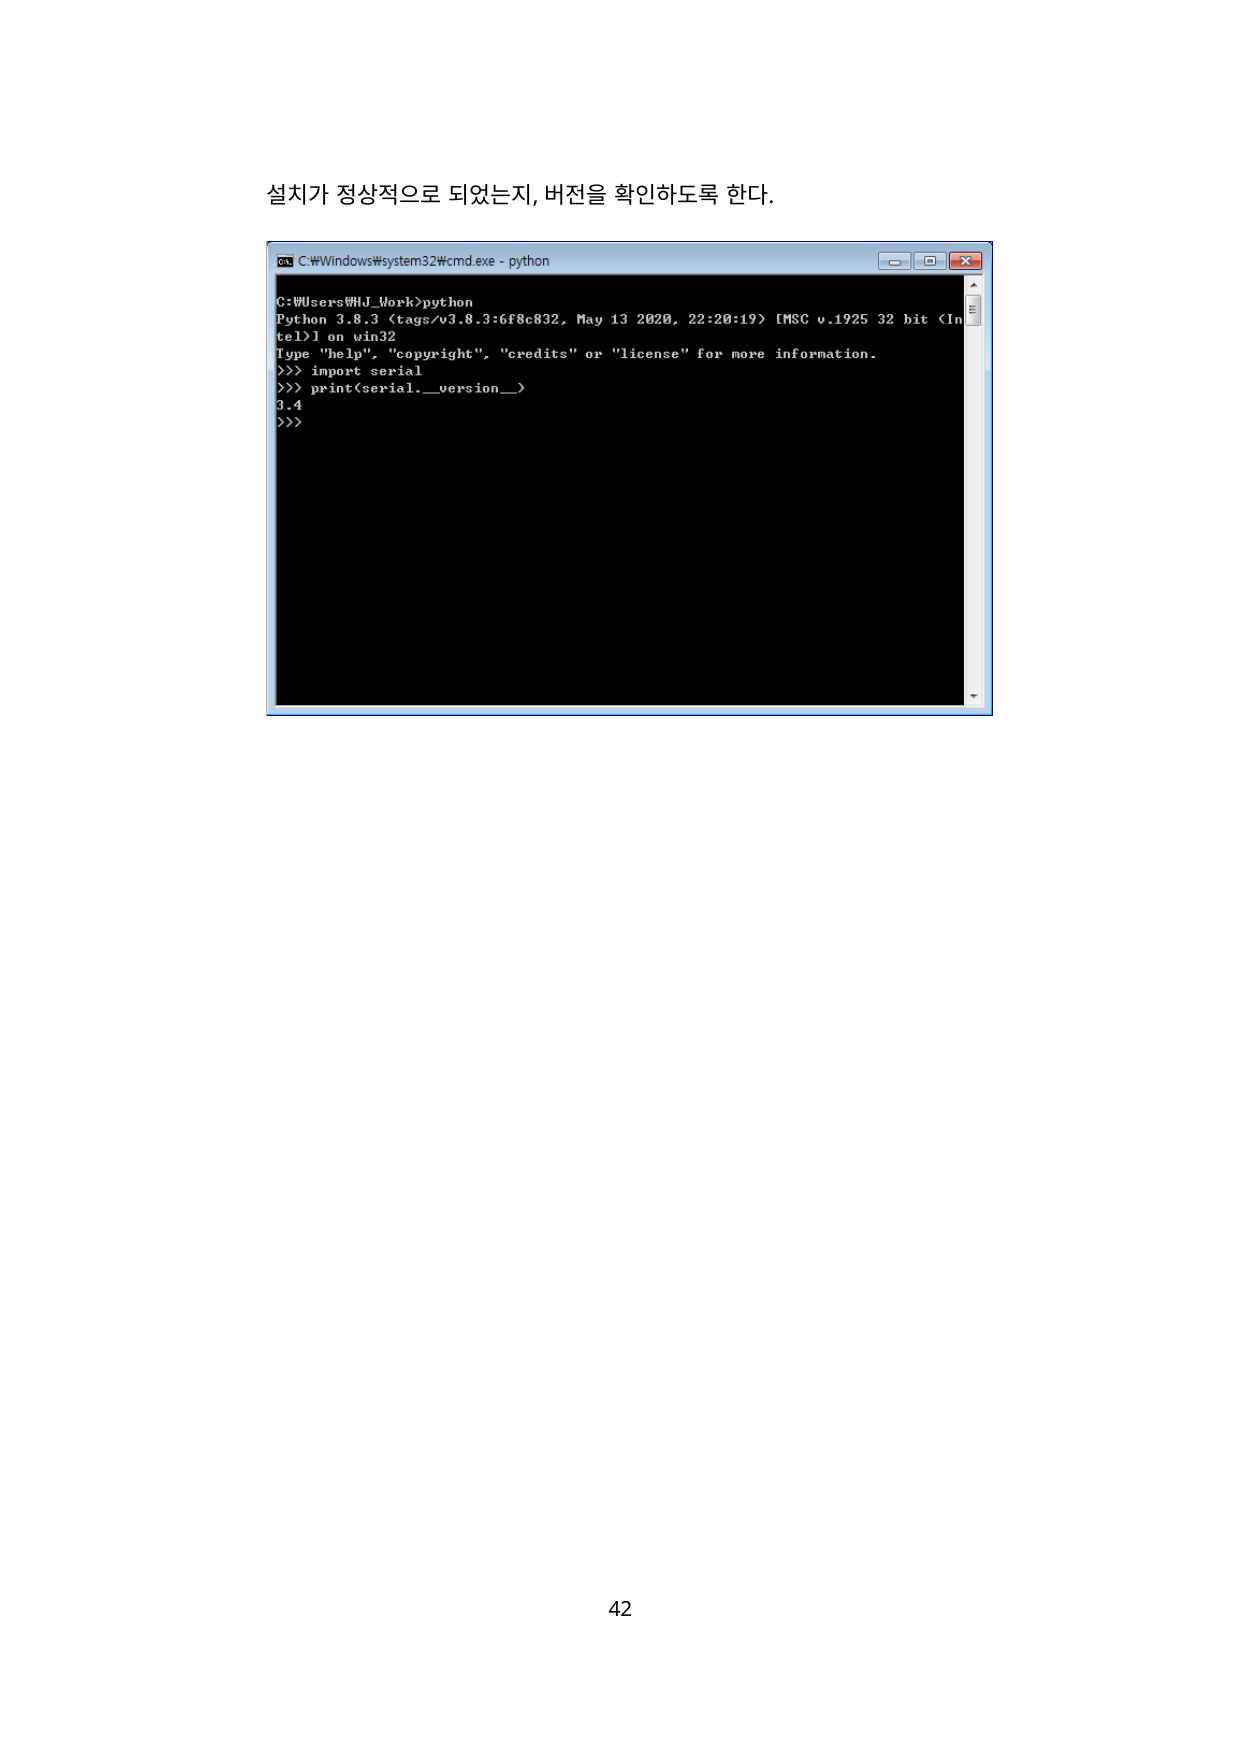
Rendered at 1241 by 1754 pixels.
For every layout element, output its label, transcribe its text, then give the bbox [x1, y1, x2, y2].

list 설치가 정상적으로 되었는지, 버전을 확인하도록 한다. [267, 177, 1090, 211]
picture [266, 241, 993, 716]
